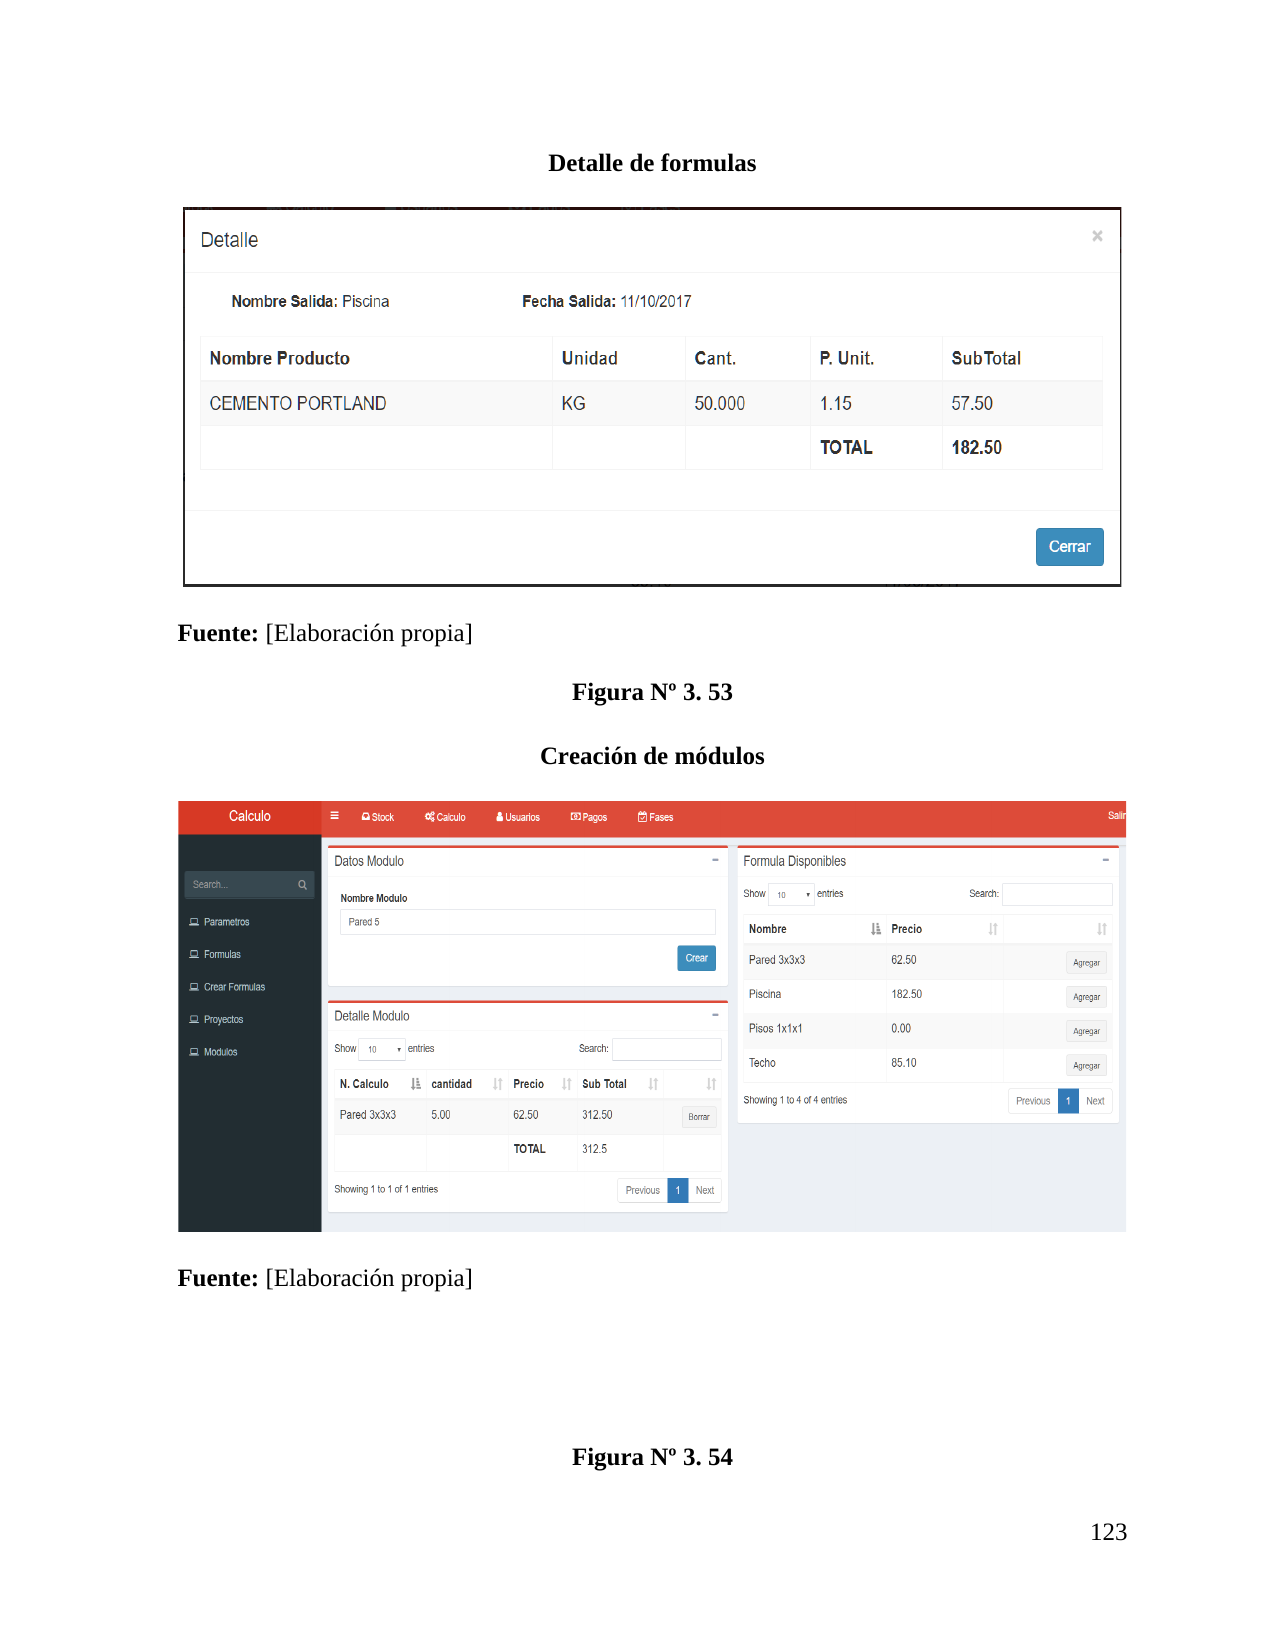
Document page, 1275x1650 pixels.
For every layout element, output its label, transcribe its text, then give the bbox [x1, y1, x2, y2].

text Detalle de formulas [177, 148, 1127, 176]
text Creación de módulos [177, 741, 1127, 770]
text Figura Nº 3. 54 [177, 1442, 1127, 1471]
text Figura Nº 3. 53 [177, 677, 1127, 706]
picture [178, 801, 1127, 1232]
picture [183, 207, 1122, 587]
text Fuente: [Elaboración propia] [177, 1263, 1127, 1292]
text Fuente: [Elaboración propia] [177, 618, 1127, 646]
